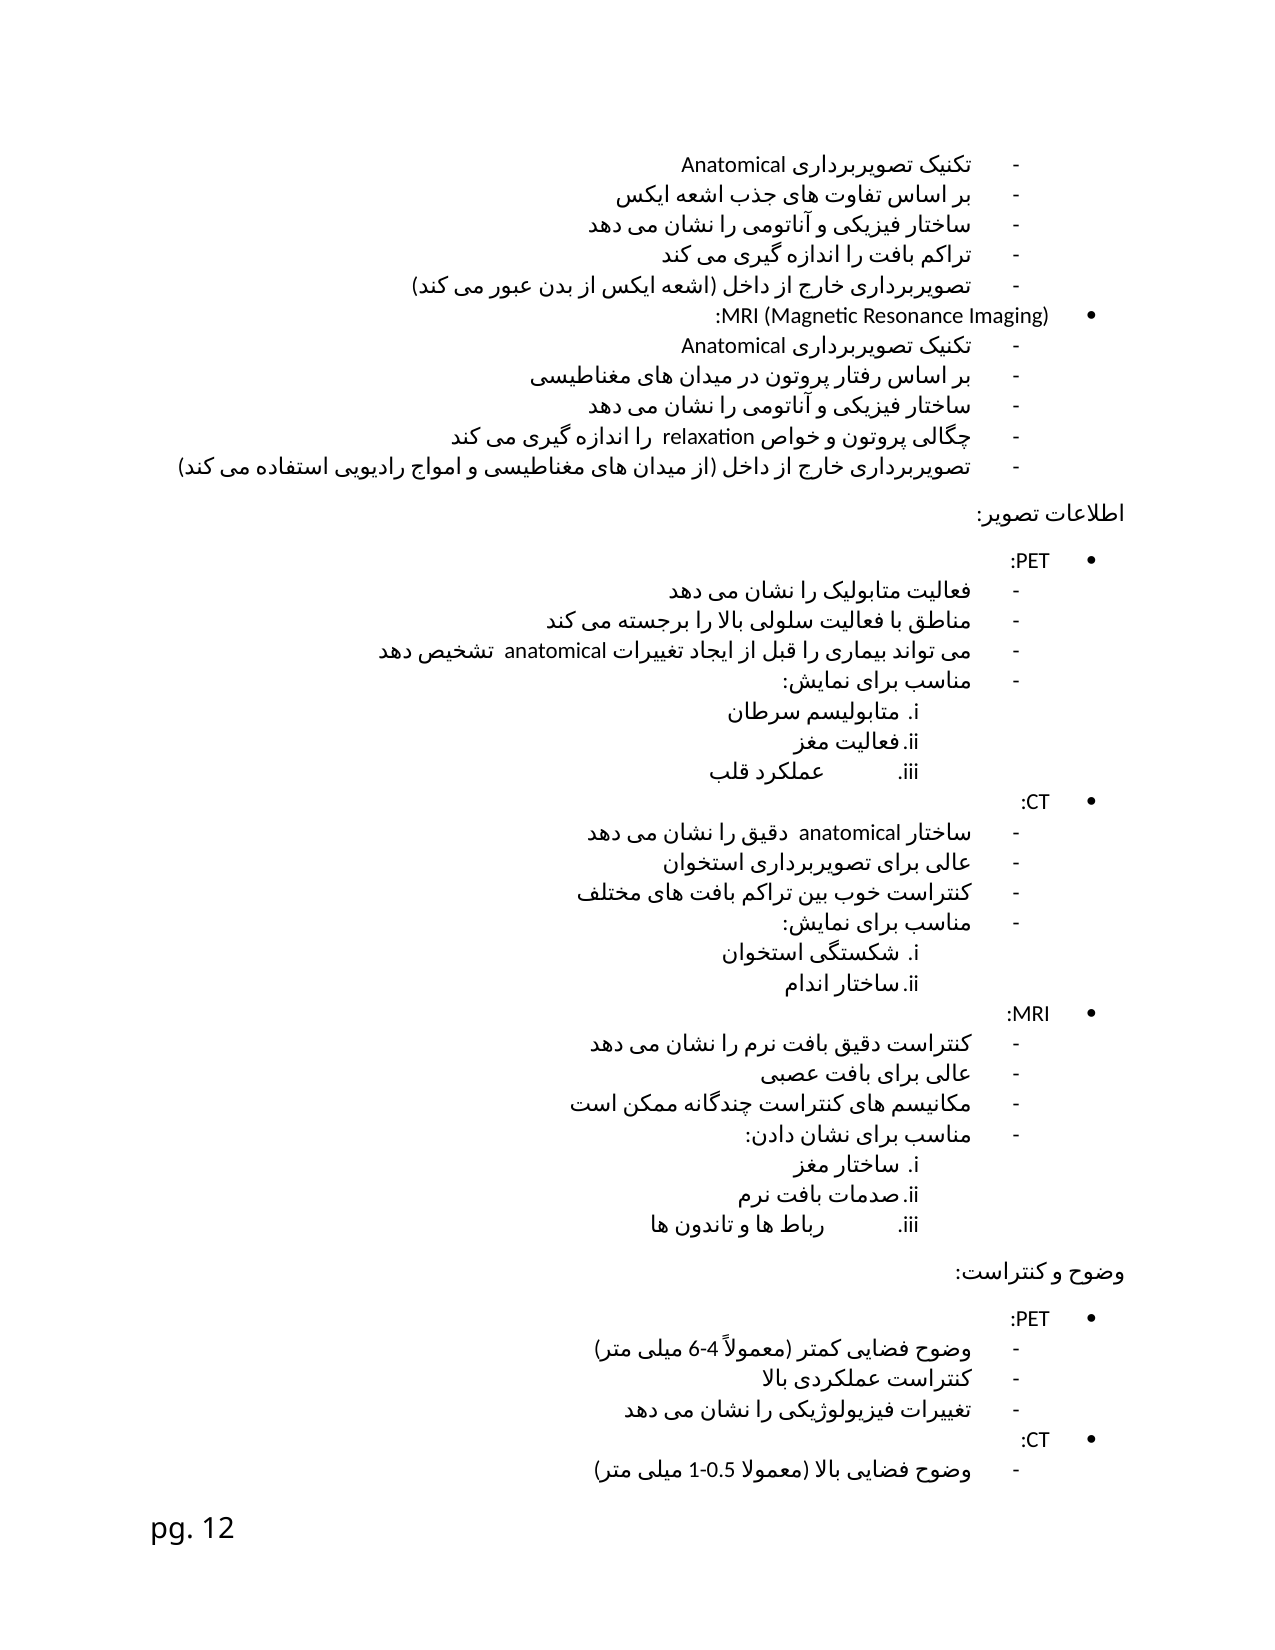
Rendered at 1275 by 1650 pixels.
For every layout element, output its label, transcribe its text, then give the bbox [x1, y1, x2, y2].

list CT: [150, 1425, 1087, 1453]
list می تواند بیماری را قبل از ایجاد تغییرات anatomical تشخیص دهد [150, 636, 1012, 664]
list مکانیسم های کنتراست چندگانه ممکن است [150, 1089, 1012, 1118]
list ساختار فیزیکی و آناتومی را نشان می دهد [150, 392, 1012, 420]
list بر اساس تفاوت های جذب اشعه ایکس [150, 180, 1012, 208]
list وضوح فضایی کمتر (معمولاً 4-6 میلی متر) [150, 1334, 1012, 1362]
list مناسب برای نمایش: [150, 667, 1012, 695]
list کنتراست خوب بین تراکم بافت های مختلف [150, 878, 1012, 906]
list بر اساس رفتار پروتون در میدان های مغناطیسی [150, 361, 1012, 389]
list مناسب برای نشان دادن: [150, 1120, 1012, 1148]
list PET: [150, 546, 1087, 574]
list وضوح فضایی بالا (معمولا 0.5-1 میلی متر) [150, 1455, 1012, 1483]
list متابولیسم سرطان [150, 697, 919, 725]
list عملکرد قلب [150, 757, 919, 785]
list تغییرات فیزیولوژیکی را نشان می دهد [150, 1395, 1012, 1423]
list ساختار anatomical دقیق را نشان می دهد [150, 818, 1012, 846]
list تکنیک تصویربرداری Anatomical [150, 331, 1012, 359]
list رباط ها و تاندون ها [150, 1210, 919, 1238]
list فعالیت مغز [150, 727, 919, 755]
list ساختار مغز [150, 1150, 919, 1178]
list شکستگی استخوان [150, 938, 919, 967]
list تصویربرداری خارج از داخل (اشعه ایکس از بدن عبور می کند) [150, 271, 1012, 299]
list تراکم بافت را اندازه گیری می کند [150, 241, 1012, 269]
list تکنیک تصویربرداری Anatomical [150, 150, 1012, 178]
list مناسب برای نمایش: [150, 908, 1012, 936]
list مناطق با فعالیت سلولی بالا را برجسته می کند [150, 606, 1012, 634]
list CT: [150, 787, 1087, 816]
list کنتراست عملکردی بالا [150, 1364, 1012, 1393]
list چگالی پروتون و خواص relaxation را اندازه گیری می کند [150, 422, 1012, 450]
list ساختار اندام [150, 969, 919, 997]
text اطلاعات تصویر: [150, 499, 1125, 527]
text وضوح و کنتراست: [150, 1257, 1125, 1285]
list تصویربرداری خارج از داخل (از میدان های مغناطیسی و امواج رادیویی استفاده می کند) [150, 452, 1012, 480]
list فعالیت متابولیک را نشان می دهد [150, 576, 1012, 604]
list MRI: [150, 999, 1087, 1027]
list MRI (Magnetic Resonance Imaging): [150, 301, 1087, 329]
list عالی برای تصویربرداری استخوان [150, 848, 1012, 876]
list صدمات بافت نرم [150, 1180, 919, 1208]
list PET: [150, 1304, 1087, 1332]
list عالی برای بافت عصبی [150, 1059, 1012, 1087]
list کنتراست دقیق بافت نرم را نشان می دهد [150, 1029, 1012, 1057]
list ساختار فیزیکی و آناتومی را نشان می دهد [150, 210, 1012, 238]
